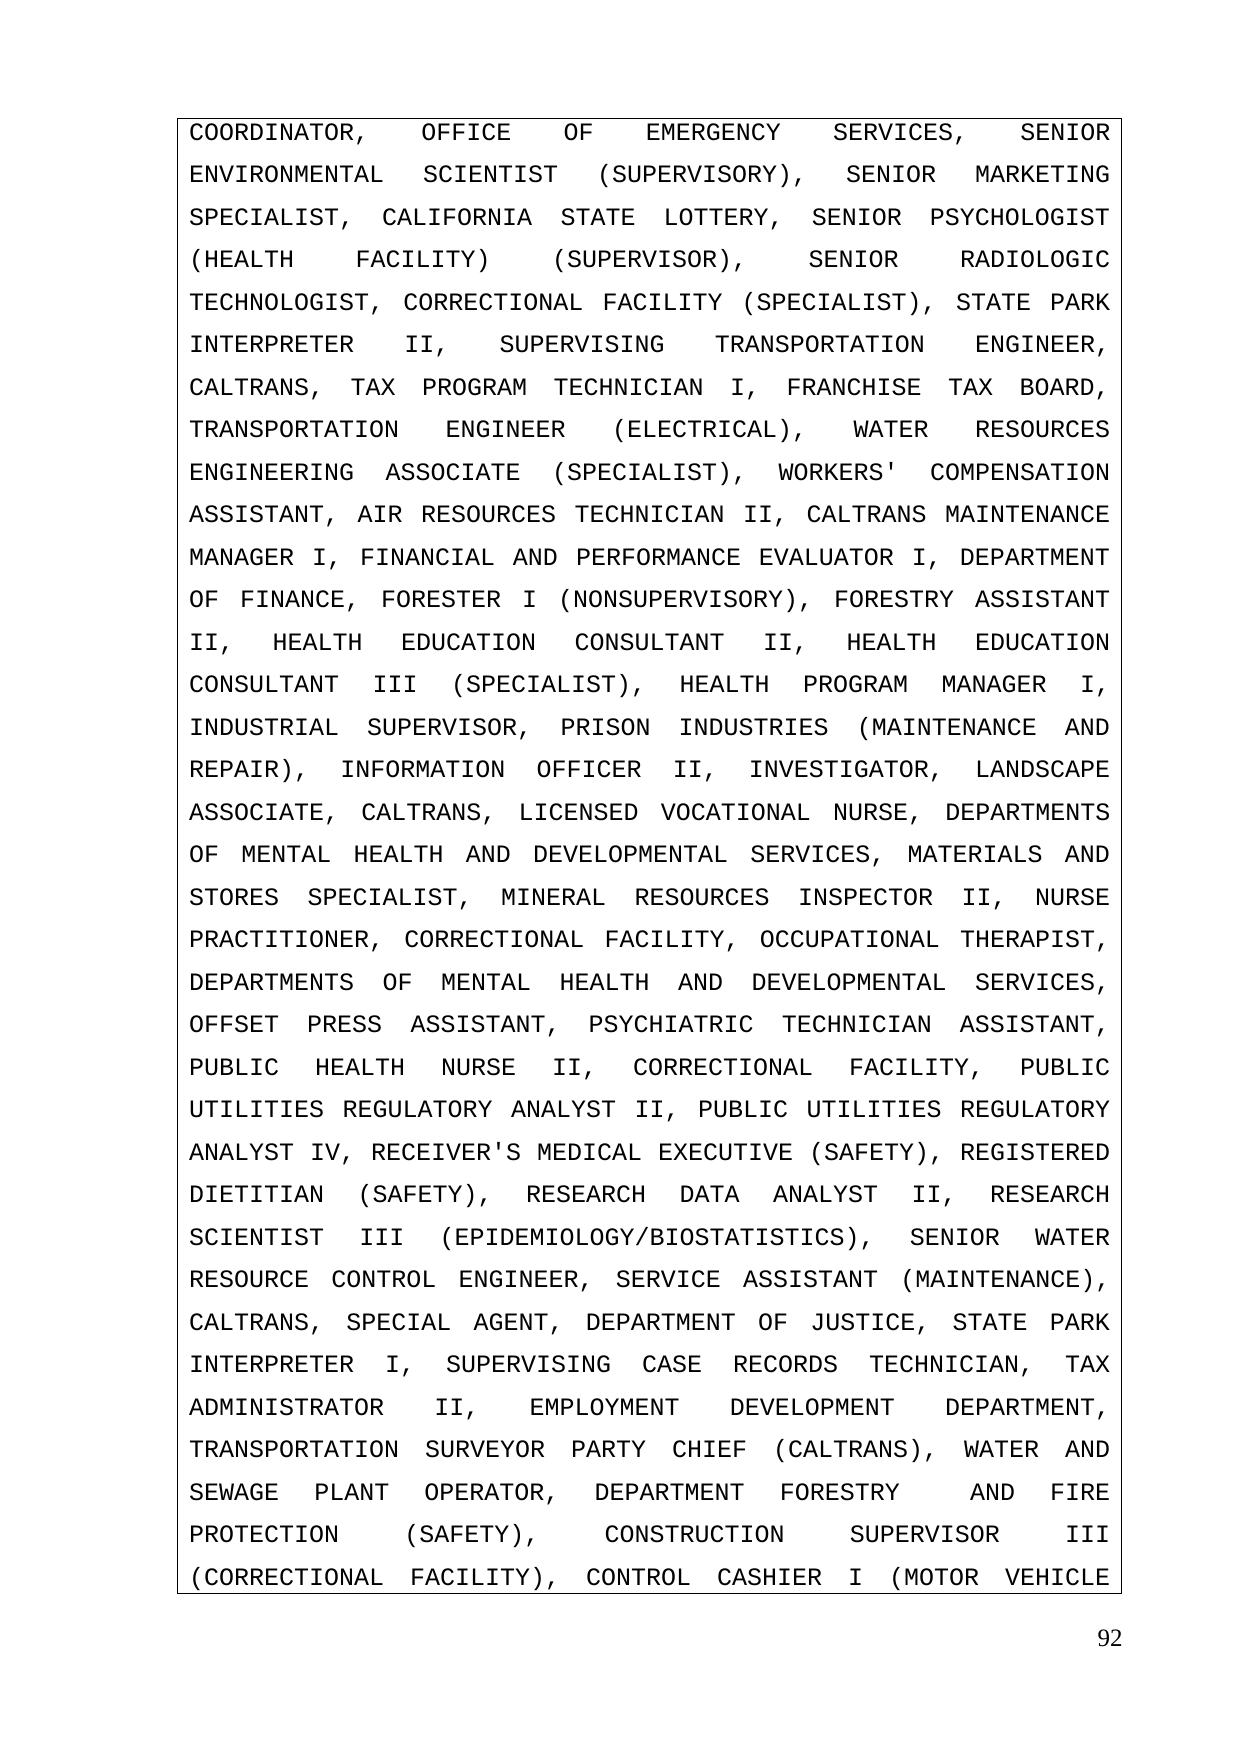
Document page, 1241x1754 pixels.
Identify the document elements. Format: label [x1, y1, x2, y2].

table_header [178, 119, 1121, 1592]
